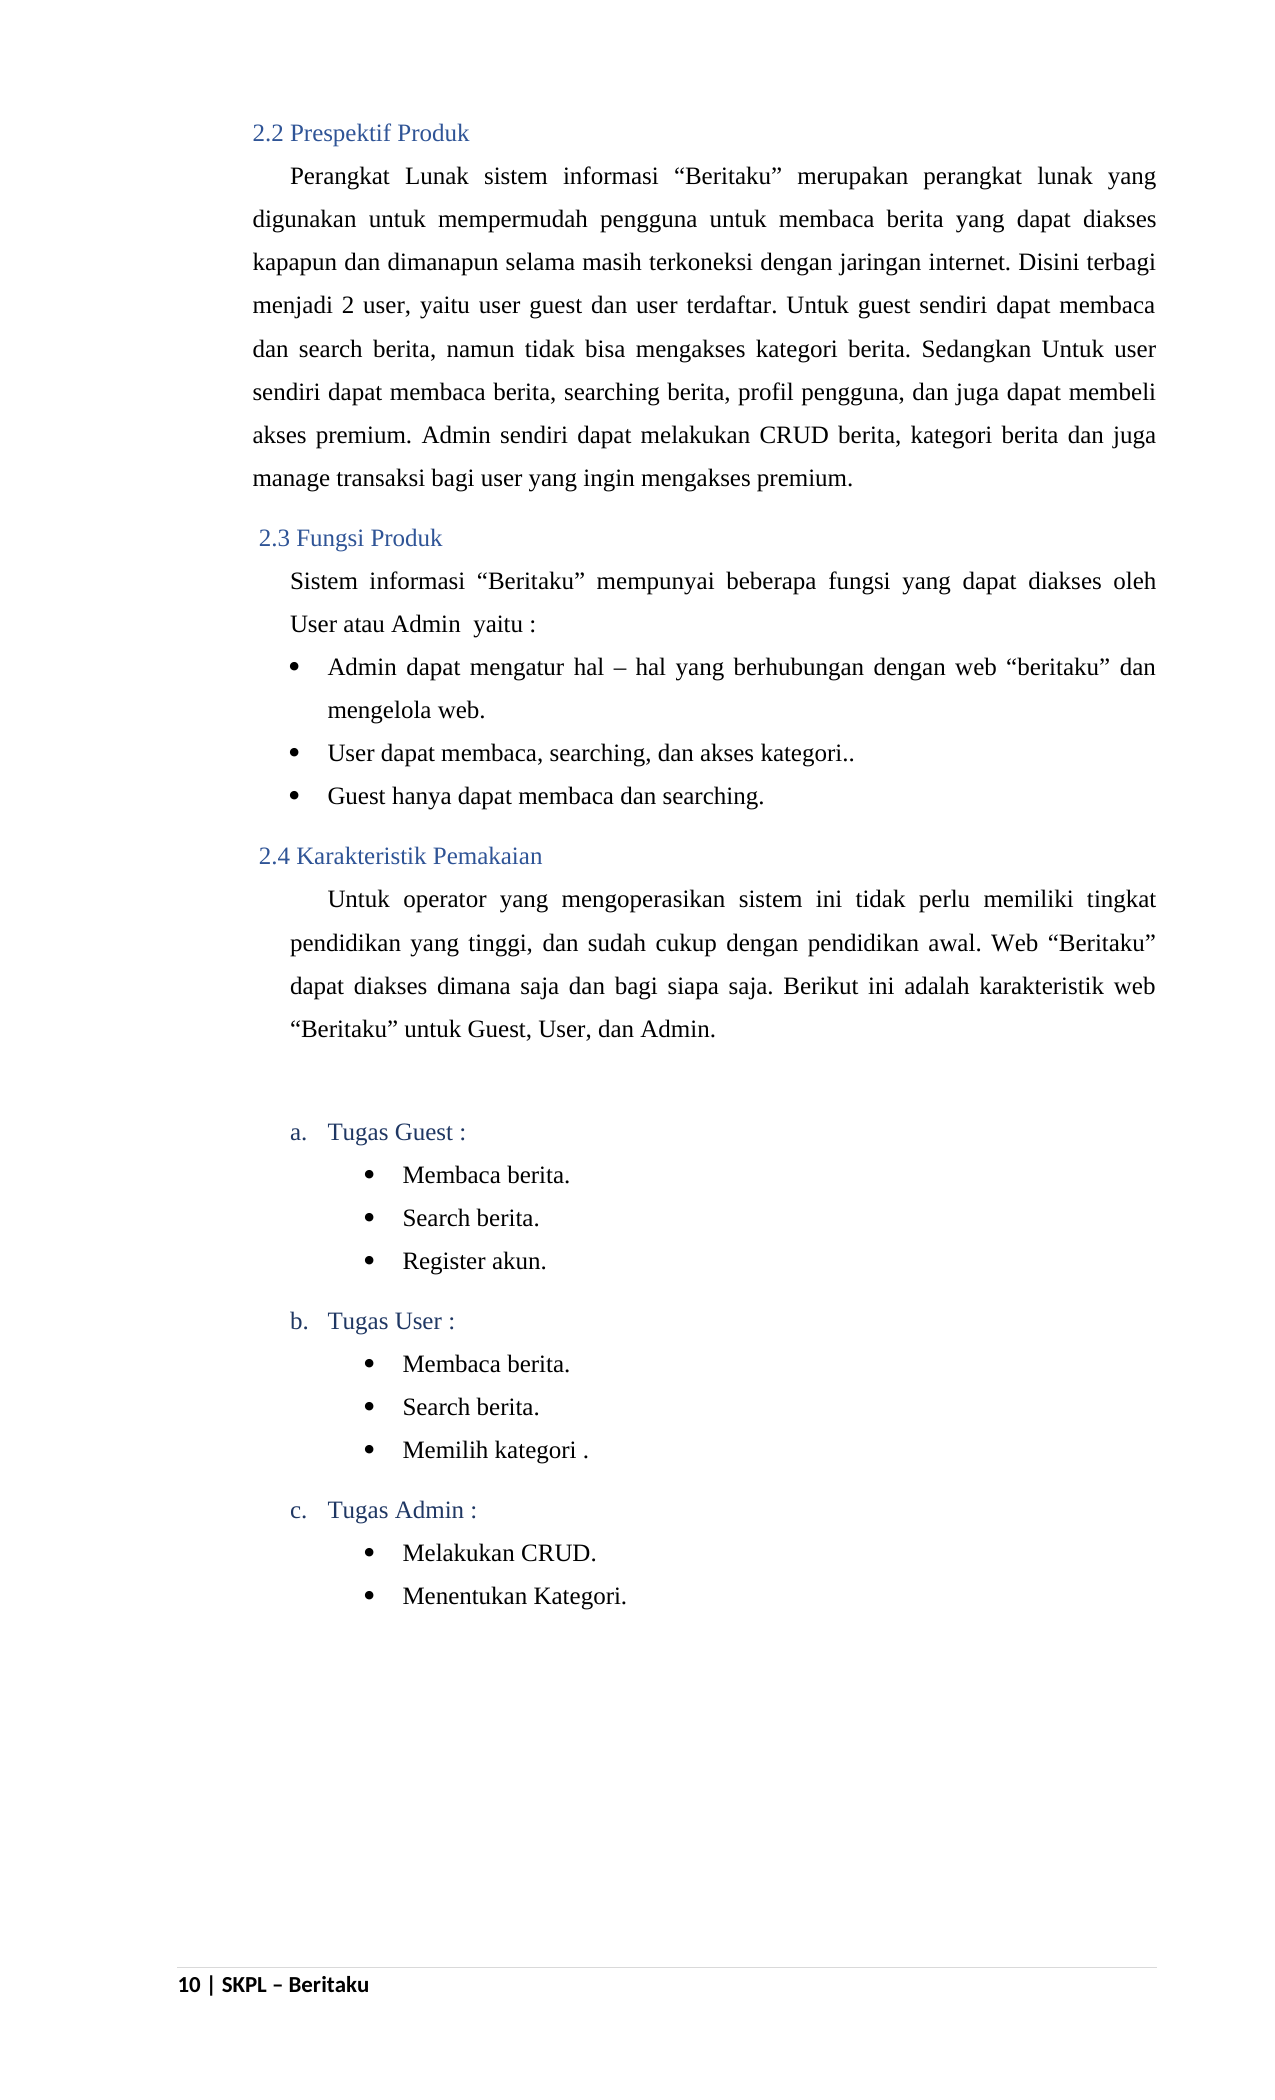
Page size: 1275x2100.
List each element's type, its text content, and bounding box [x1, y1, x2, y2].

list Menentukan Kategori. [365, 1581, 1157, 1610]
list Register akun. [365, 1246, 1157, 1275]
subtitle Tugas User : [290, 1306, 1157, 1335]
list Perangkat Lunak sistem informasi “Beritaku” merupakan perangkat lunak yang digunakan untuk mempermudah pengguna untuk membaca berita yang dapat diakses kapapun dan dimanapun selama masih terkoneksi dengan jaringan internet. Disini terbagi menjadi 2 user, yaitu user guest dan user terdaftar. Untuk guest sendiri dapat membaca dan search berita, namun tidak bisa mengakses kategori berita. Sedangkan Untuk user sendiri dapat membaca berita, searching berita, profil pengguna, dan juga dapat membeli akses premium. Admin sendiri dapat melakukan CRUD berita, kategori berita dan juga manage transaksi bagi user yang ingin mengakses premium. [252, 161, 1157, 492]
subtitle 2.4 Karakteristik Pemakaian [177, 841, 1157, 870]
list Memilih kategori . [365, 1435, 1157, 1464]
list Membaca berita. [365, 1160, 1157, 1189]
subtitle 2.3 Fungsi Produk [177, 523, 1157, 552]
list Guest hanya dapat membaca dan searching. [290, 782, 1157, 810]
subtitle 2.2 Prespektif Produk [177, 118, 1157, 147]
list Search berita. [365, 1203, 1157, 1232]
list User dapat membaca, searching, dan akses kategori.. [290, 738, 1157, 767]
list Admin dapat mengatur hal – hal yang berhubungan dengan web “beritaku” dan mengelola web. [290, 652, 1157, 724]
list Untuk operator yang mengoperasikan sistem ini tidak perlu memiliki tingkat pendidikan yang tinggi, dan sudah cukup dengan pendidikan awal. Web “Beritaku” dapat diakses dimana saja dan bagi siapa saja. Berikut ini adalah karakteristik web “Beritaku” untuk Guest, User, dan Admin. [290, 884, 1157, 1043]
list Search berita. [365, 1392, 1157, 1421]
list Melakukan CRUD. [365, 1538, 1157, 1567]
list Membaca berita. [365, 1349, 1157, 1378]
list Sistem informasi “Beritaku” mempunyai beberapa fungsi yang dapat diakses oleh User atau Admin yaitu : [290, 566, 1157, 638]
subtitle Tugas Guest : [290, 1117, 1157, 1146]
subtitle Tugas Admin : [290, 1495, 1157, 1524]
